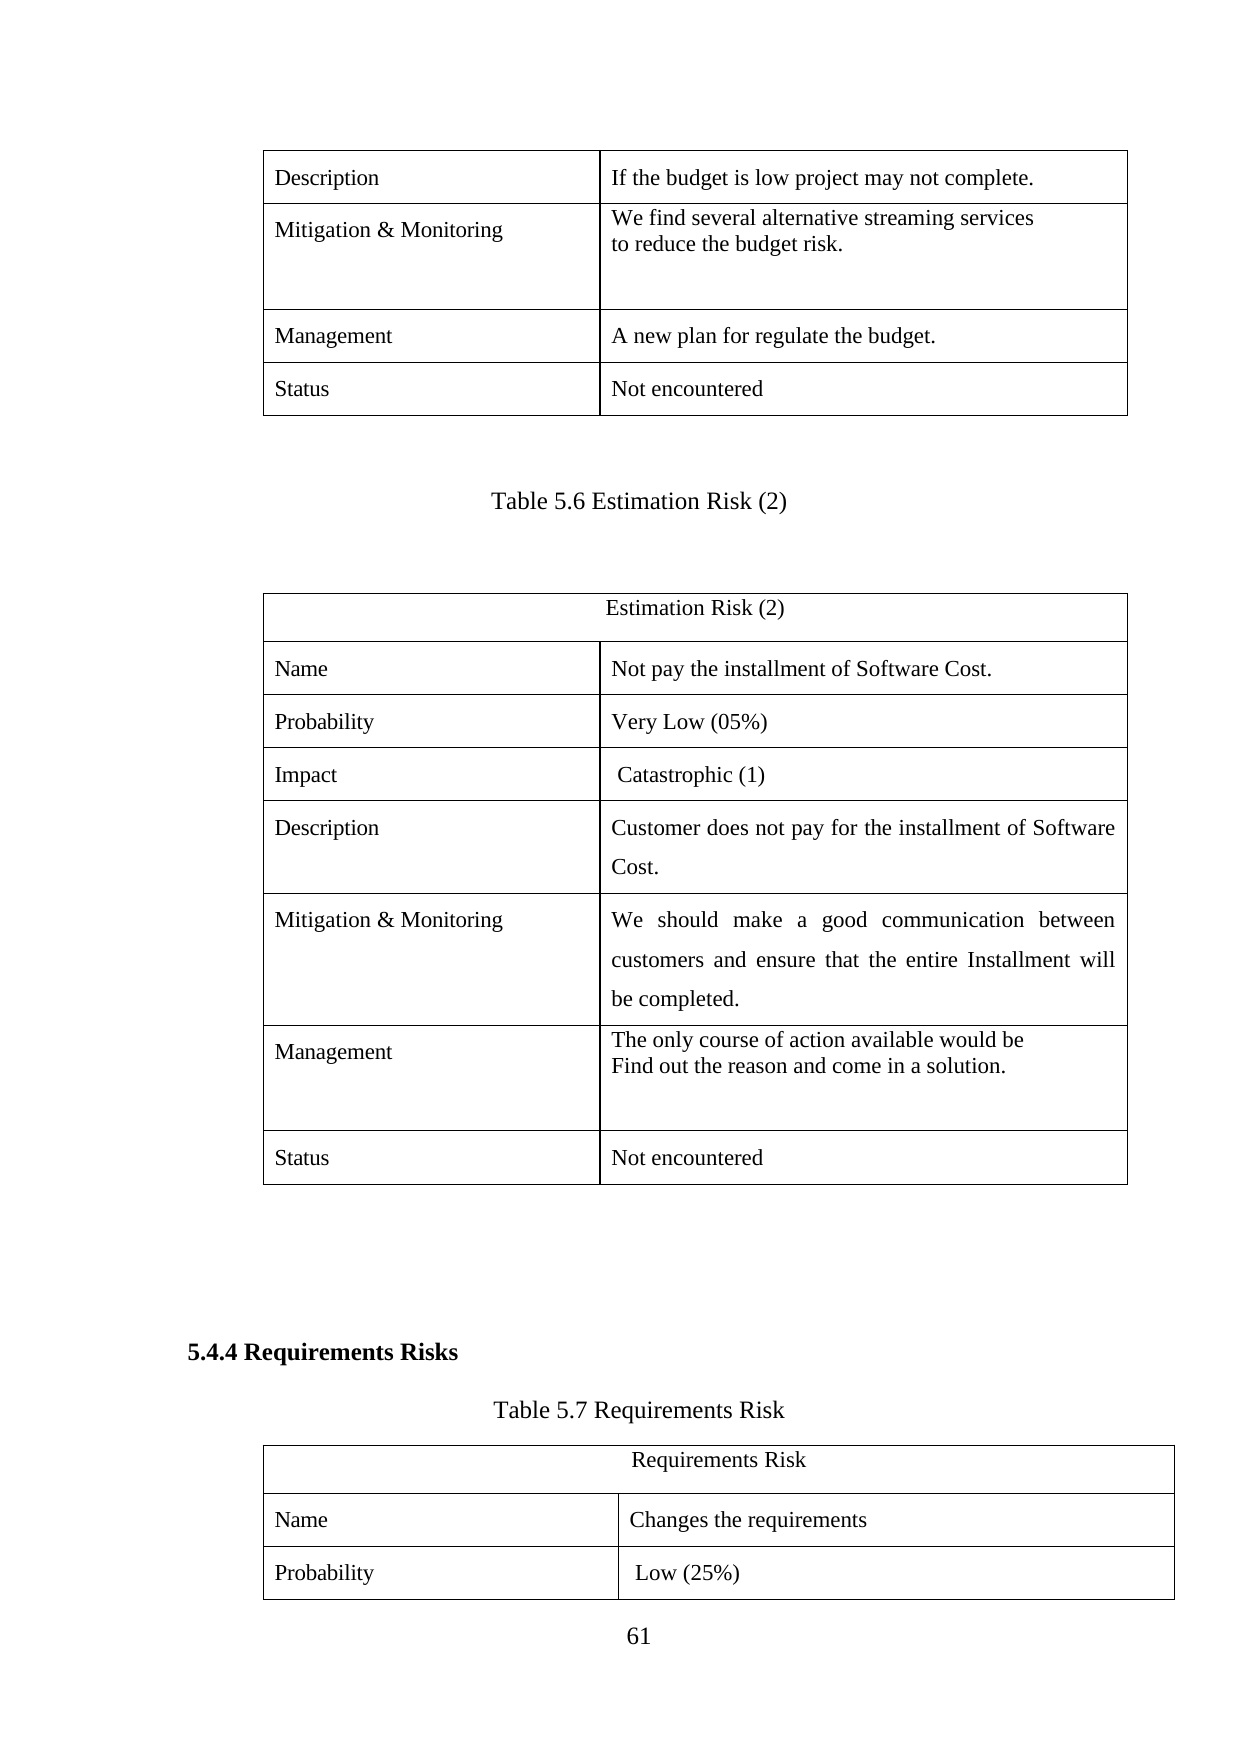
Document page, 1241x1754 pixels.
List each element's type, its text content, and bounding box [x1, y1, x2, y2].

table_cell Status [264, 1131, 599, 1183]
table_cell Probability [264, 1547, 618, 1599]
table_cell A new plan for regulate the budget. [601, 310, 1127, 362]
table_cell Changes the requirements [619, 1494, 1174, 1546]
table_cell Probability [264, 695, 599, 747]
table_cell Management [264, 1026, 599, 1130]
table_cell Customer does not pay for the installment of Software Cost. [601, 801, 1127, 893]
table_cell Status [264, 363, 599, 415]
table_cell We find several alternative streaming services to reduce the budget risk. [601, 204, 1127, 309]
table_cell Description [264, 151, 599, 203]
table_cell Catastrophic (1) [601, 748, 1127, 800]
table_cell Impact [264, 748, 599, 800]
text Table 5.6 Estimation Risk (2) [187, 486, 1090, 514]
table_cell Not encountered [601, 363, 1127, 415]
table_cell We should make a good communication between customers and ensure that the entire Installment will be completed. [601, 894, 1127, 1025]
table_cell Mitigation & Monitoring [264, 204, 599, 309]
text Table 5.7 Requirements Risk [187, 1395, 1090, 1424]
table_cell Management [264, 310, 599, 362]
table_cell Very Low (05%) [601, 695, 1127, 747]
table_cell Not pay the installment of Software Cost. [601, 642, 1127, 694]
table_header Estimation Risk (2) [264, 594, 1127, 641]
table_cell Low (25%) [619, 1547, 1174, 1599]
table_cell Mitigation & Monitoring [264, 894, 599, 1025]
table_header Requirements Risk [264, 1446, 1174, 1493]
table_cell Name [264, 1494, 618, 1546]
table_cell Not encountered [601, 1131, 1127, 1183]
subtitle 5.4.4 Requirements Risks [187, 1337, 1090, 1366]
table_cell The only course of action available would be Find out the reason and come in a solution. [601, 1026, 1127, 1130]
table_cell Name [264, 642, 599, 694]
table_cell Description [264, 801, 599, 893]
table_cell If the budget is low project may not complete. [601, 151, 1127, 203]
